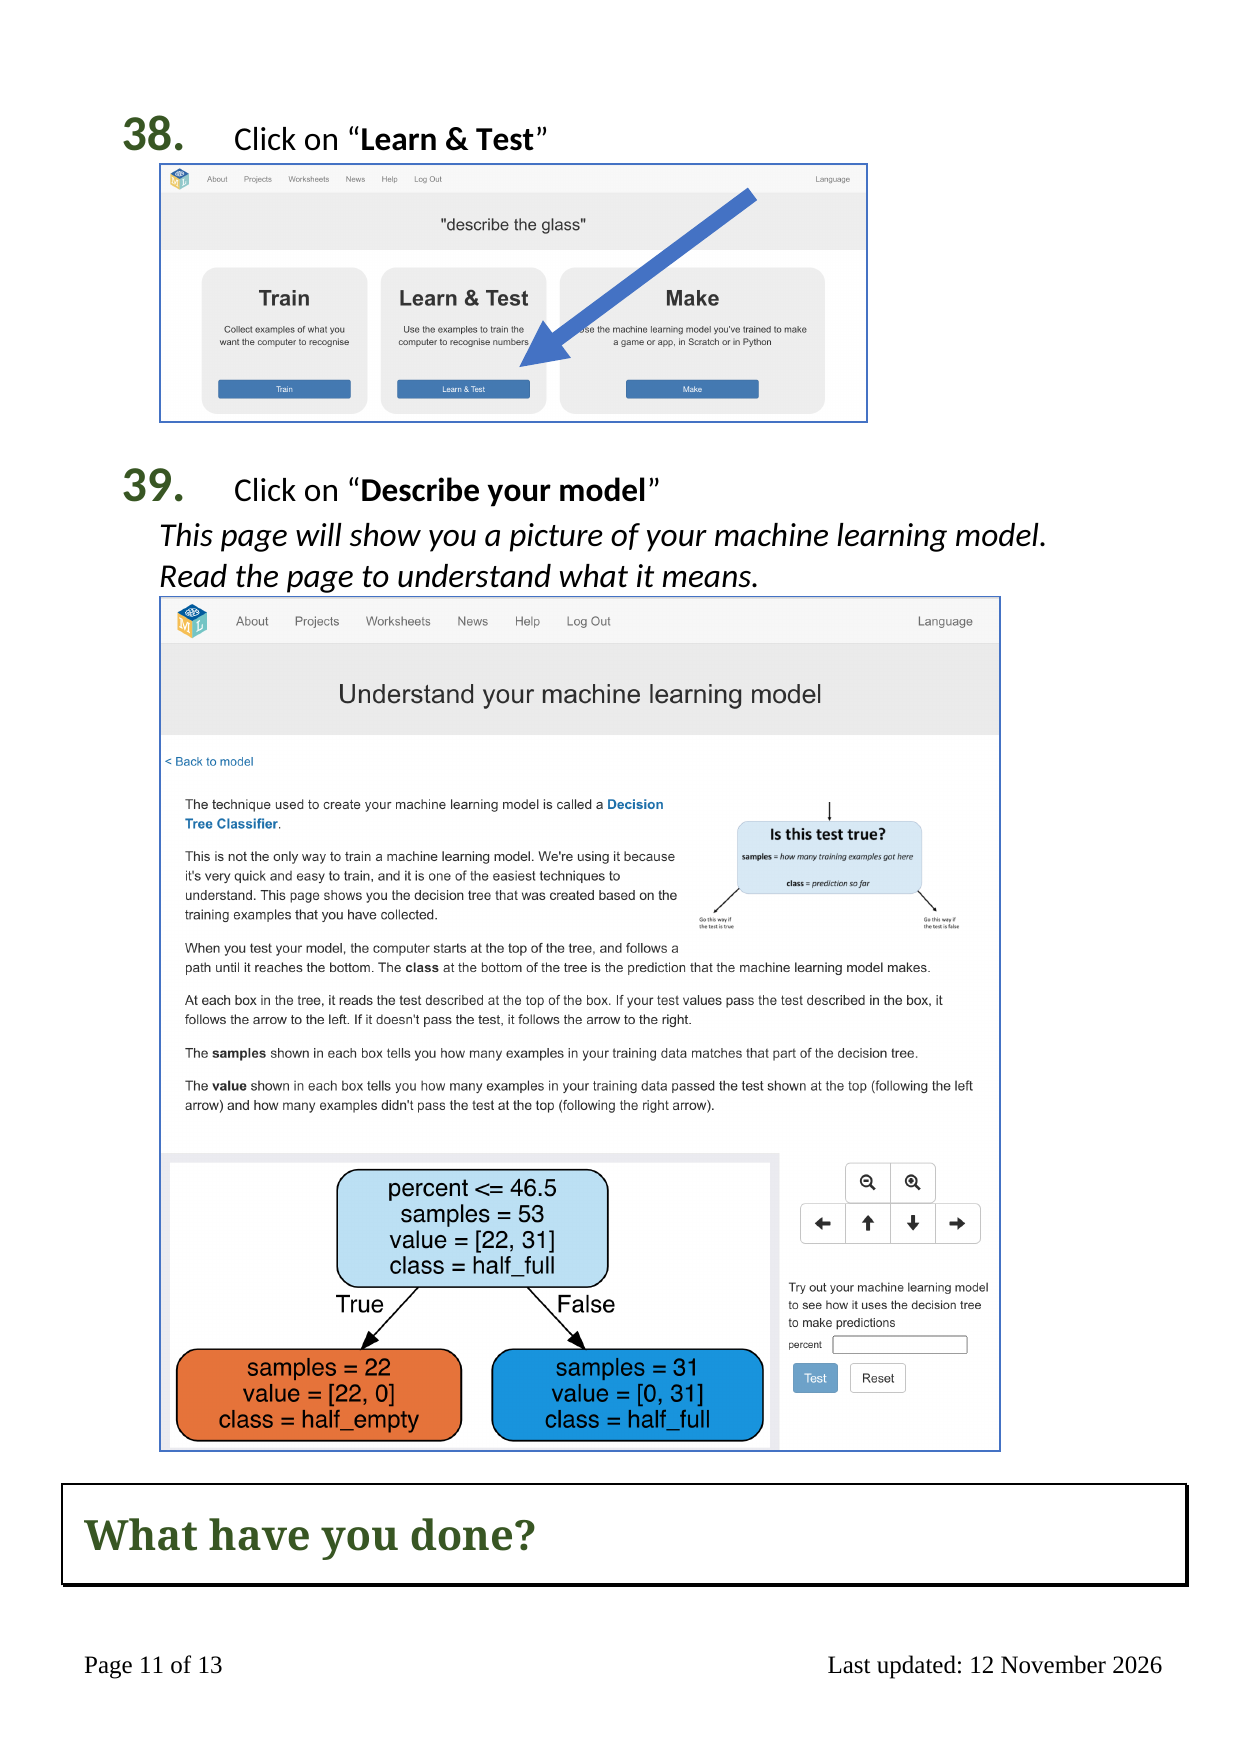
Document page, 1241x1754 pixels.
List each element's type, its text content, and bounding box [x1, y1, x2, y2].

picture [161, 597, 999, 1450]
text What have you done? [63, 1485, 1185, 1583]
picture [161, 165, 866, 421]
